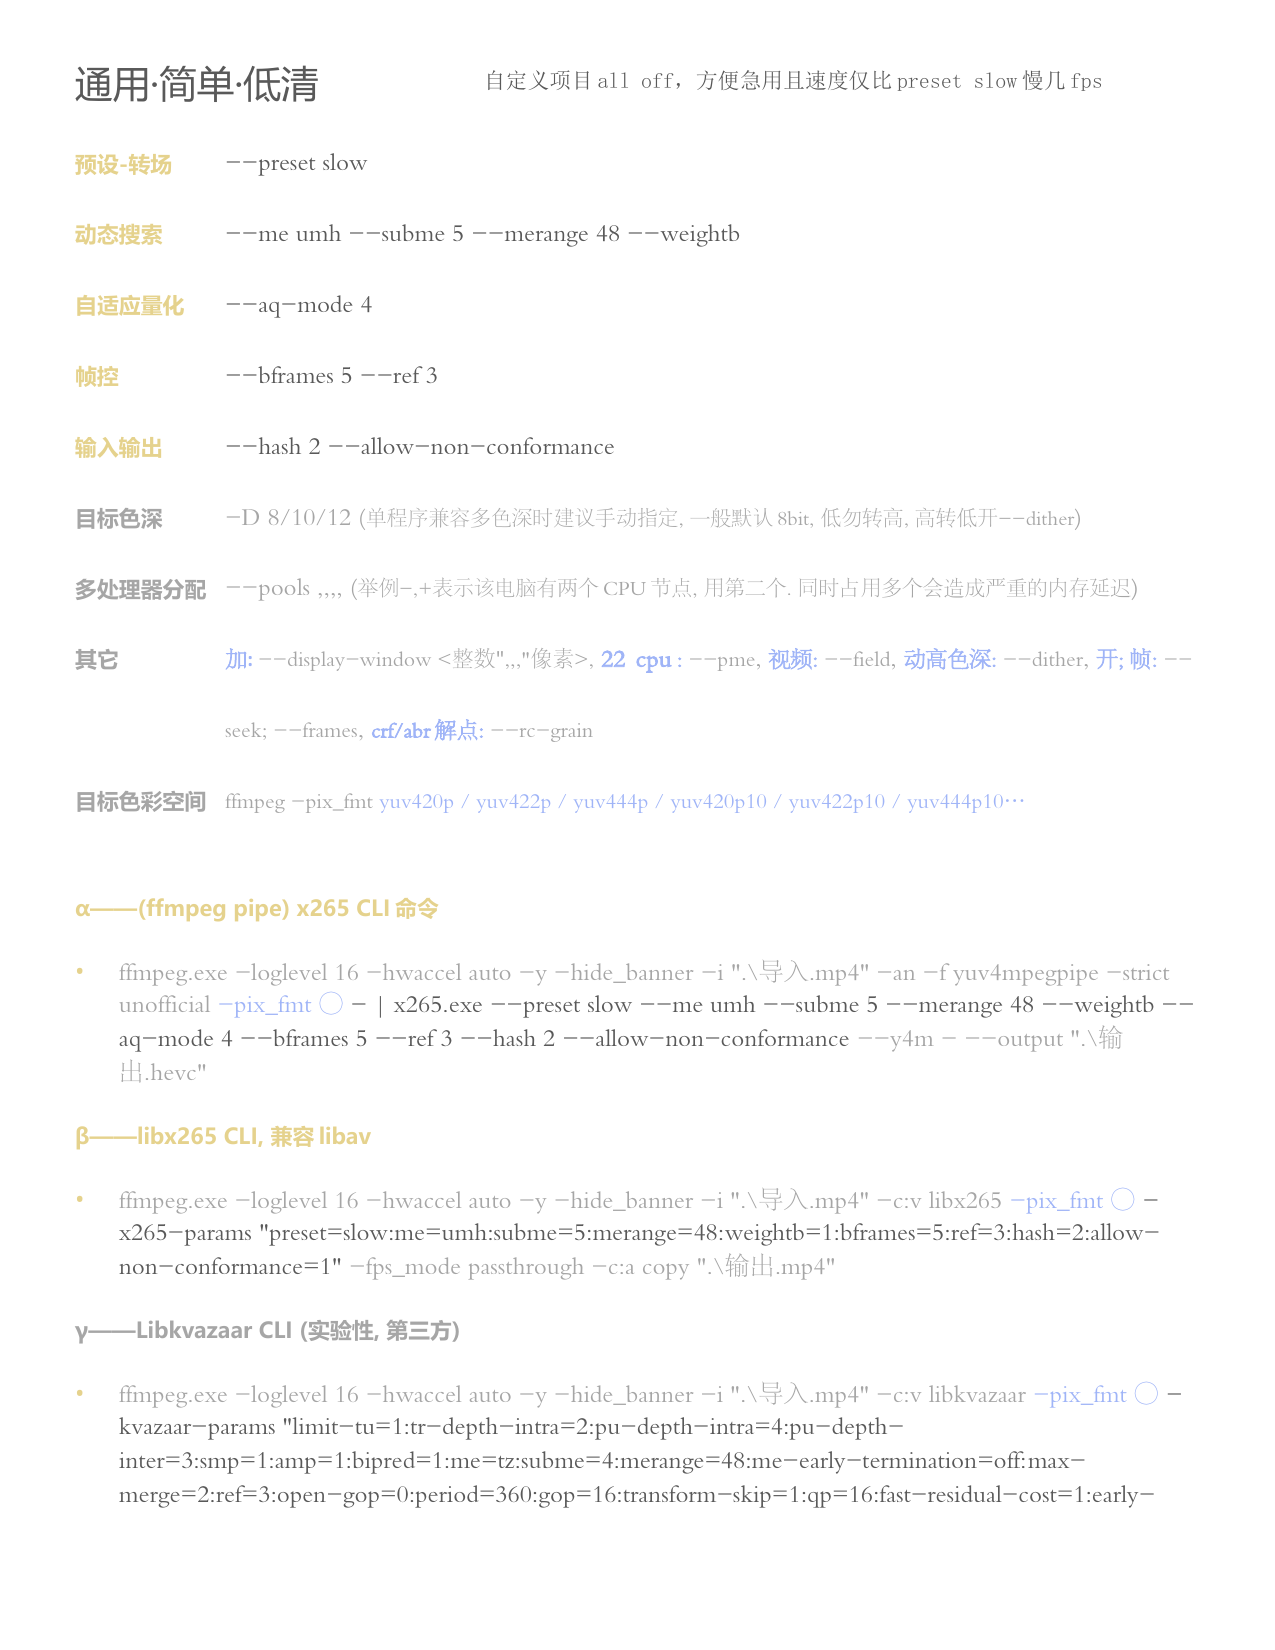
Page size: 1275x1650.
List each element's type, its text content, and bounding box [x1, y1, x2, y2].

text γ——Libkvazaar CLI (实验性, 第三方) [75, 1313, 1200, 1347]
text ffmpeg.exe -loglevel 16 -hwaccel auto -y -hide_banner -i ".\导入.mp4" -c:v libx265 -pix_fmt 〇 -x265-params "preset=slow:me=umh:subme=5:merange=48:weightb=1:bframes=5:ref=3:hash=2:allow-non-conformance=1" -fps_mode passthrough -c:a copy ".\输出.mp4" [75, 1182, 1200, 1283]
text ffmpeg.exe -loglevel 16 -hwaccel auto -y -hide_banner -i ".\导入.mp4" -an -f yuv4mpegpipe -strict unofficial -pix_fmt 〇 - | x265.exe --preset slow --me umh --subme 5 --merange 48 --weightb --aq-mode 4 --bframes 5 --ref 3 --hash 2 --allow-non-conformance --y4m - --output ".\输出.hevc" [75, 953, 1200, 1089]
subtitle 通用·简单·低清 [75, 46, 1200, 114]
text β——libx265 CLI, 兼容libav [75, 1118, 1200, 1152]
text α——(ffmpeg pipe) x265 CLI命令 [75, 890, 1200, 924]
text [75, 1376, 1200, 1512]
